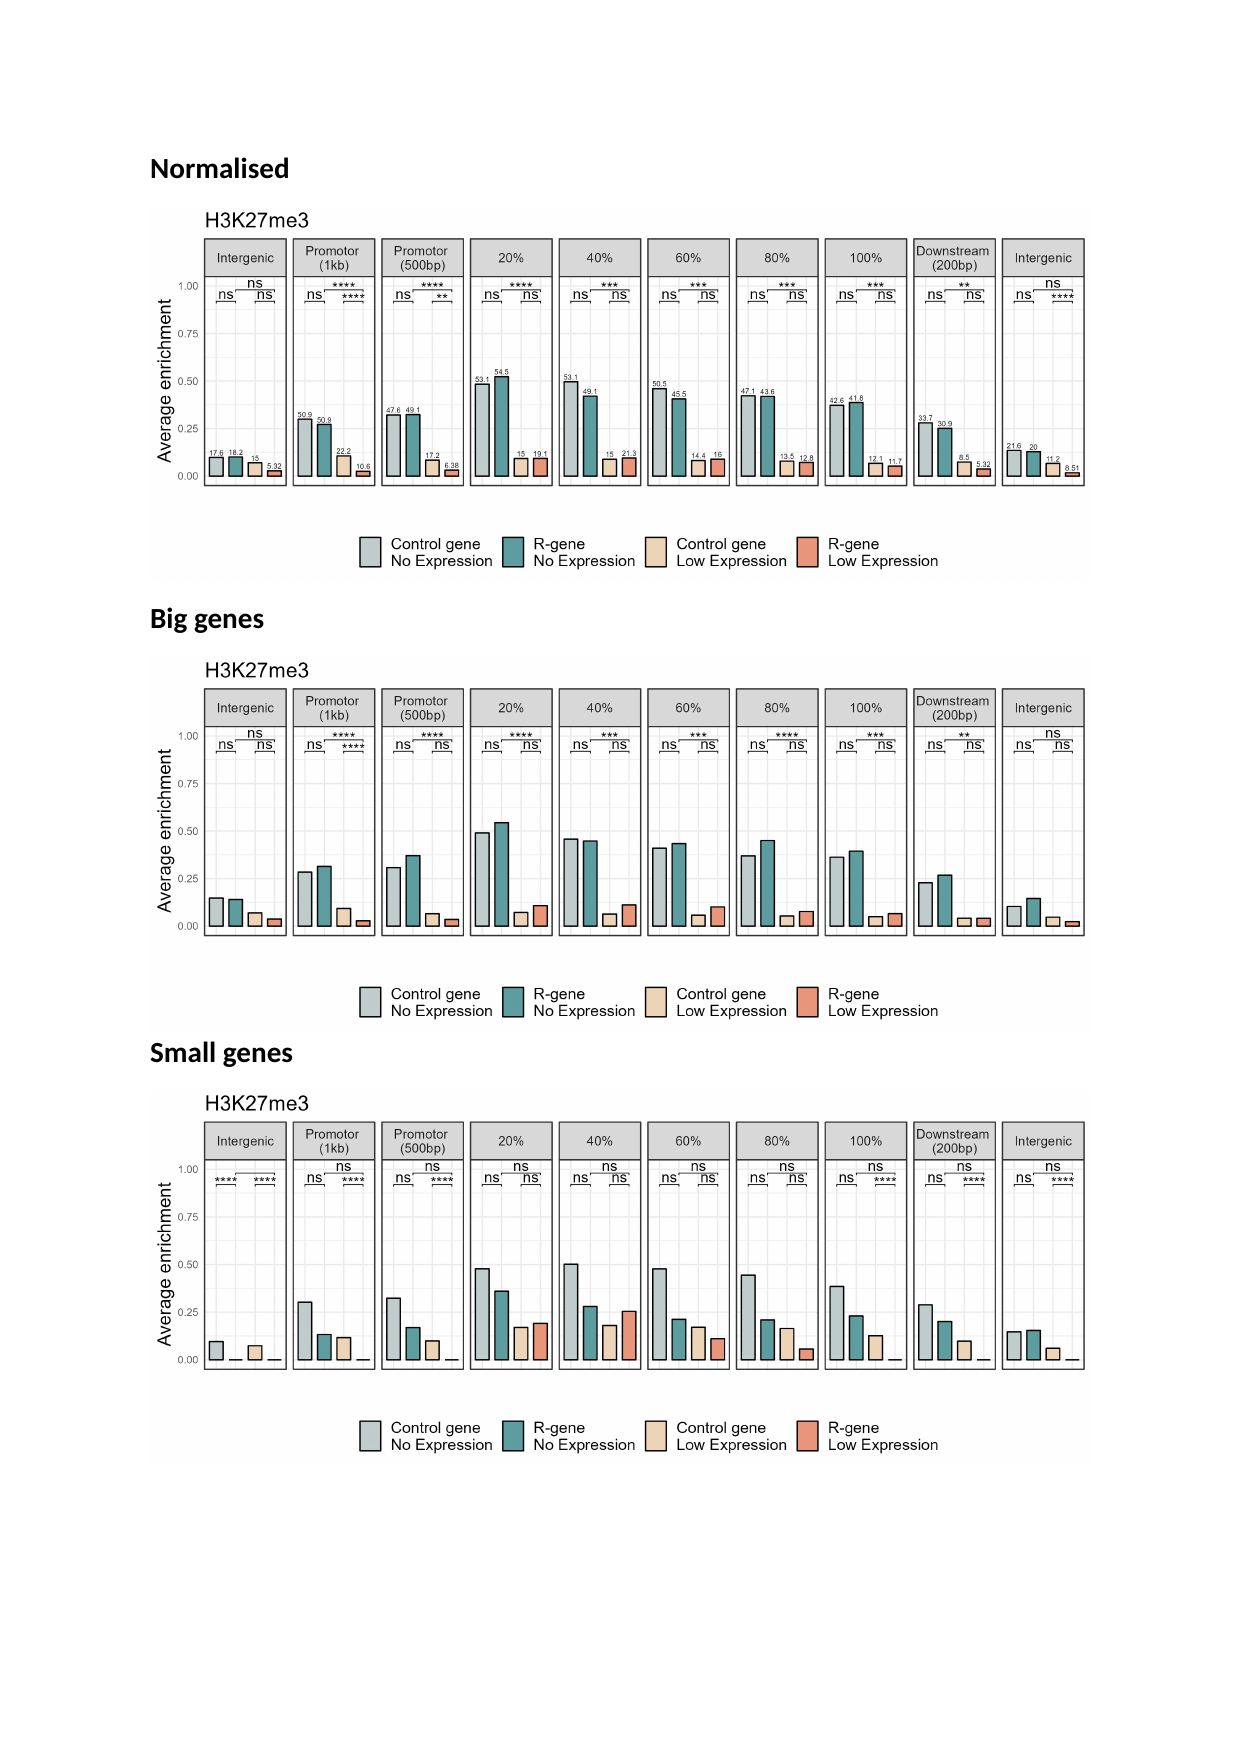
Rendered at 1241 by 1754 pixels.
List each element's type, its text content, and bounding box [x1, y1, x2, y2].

picture [150, 655, 1091, 1032]
text Small genes [150, 1032, 1090, 1069]
picture [150, 205, 1091, 582]
picture [150, 1089, 1091, 1466]
text Big genes [150, 600, 1090, 636]
text Normalised [150, 150, 1090, 186]
